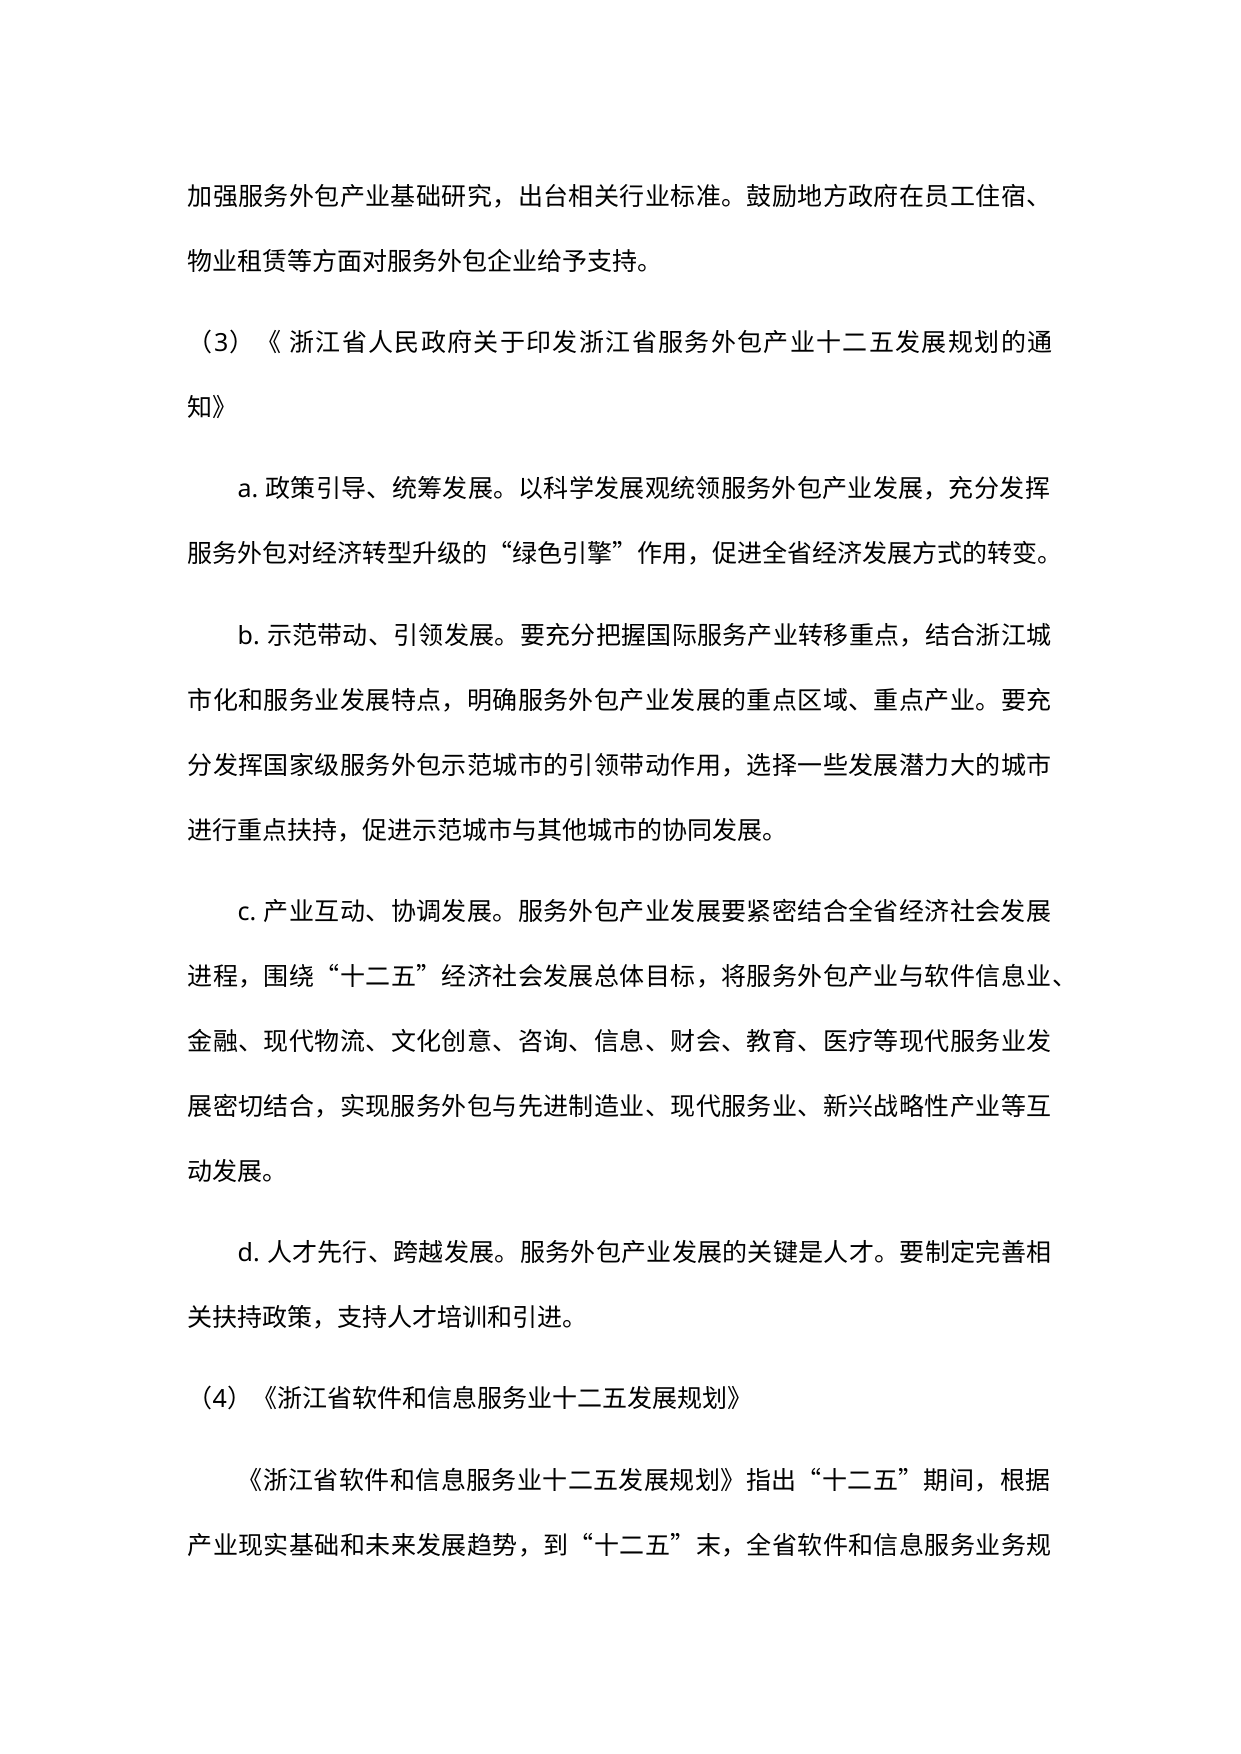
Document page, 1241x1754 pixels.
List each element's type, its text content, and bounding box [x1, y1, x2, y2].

list （3）《 浙江省人民政府关于印发浙江省服务外包产业十二五发展规划的通知》 [187, 308, 1053, 438]
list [187, 162, 1053, 292]
list d. 人才先行、跨越发展。服务外包产业发展的关键是人才。要制定完善相关扶持政策，支持人才培训和引进。 [187, 1218, 1053, 1348]
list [187, 1446, 1053, 1576]
list a. 政策引导、统筹发展。以科学发展观统领服务外包产业发展，充分发挥服务外包对经济转型升级的“绿色引擎”作用，促进全省经济发展方式的转变。 [187, 454, 1053, 584]
list b. 示范带动、引领发展。要充分把握国际服务产业转移重点，结合浙江城市化和服务业发展特点，明确服务外包产业发展的重点区域、重点产业。要充分发挥国家级服务外包示范城市的引领带动作用，选择一些发展潜力大的城市进行重点扶持，促进示范城市与其他城市的协同发展。 [187, 601, 1053, 861]
list c. 产业互动、协调发展。服务外包产业发展要紧密结合全省经济社会发展进程，围绕“十二五”经济社会发展总体目标，将服务外包产业与软件信息业、金融、现代物流、文化创意、咨询、信息、财会、教育、医疗等现代服务业发展密切结合，实现服务外包与先进制造业、现代服务业、新兴战略性产业等互动发展。 [187, 877, 1053, 1202]
text （4）《浙江省软件和信息服务业十二五发展规划》 [187, 1364, 1053, 1429]
